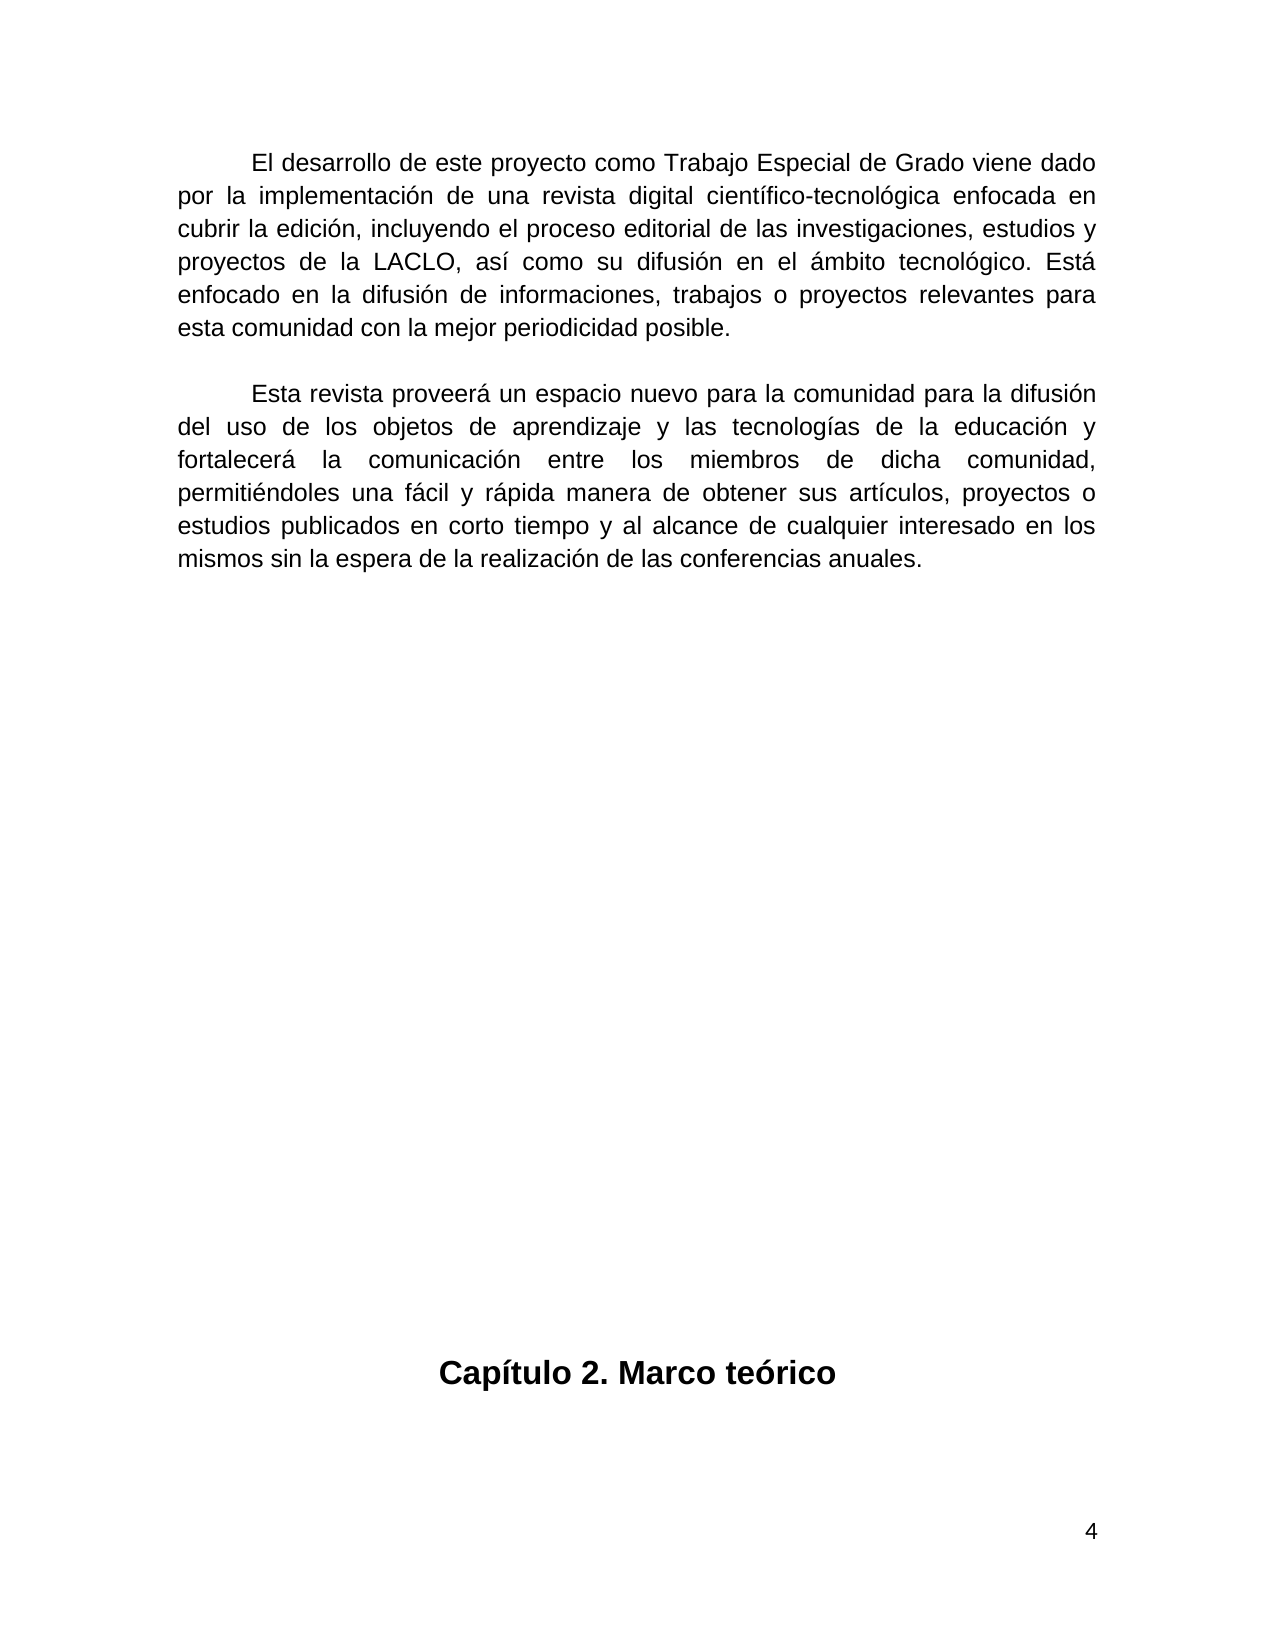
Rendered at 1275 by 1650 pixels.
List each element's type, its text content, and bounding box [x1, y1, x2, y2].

text Esta revista proveerá un espacio nuevo para la comunidad para la difusión del uso de los objetos de aprendizaje y las tecnologías de la educación y fortalecerá la comunicación entre los miembros de dicha comunidad, permitiéndoles una fácil y rápida manera de obtener sus artículos, proyectos o estudios publicados en corto tiempo y al alcance de cualquier interesado en los mismos sin la espera de la realización de las conferencias anuales. [177, 379, 1098, 573]
subtitle Capítulo 2. Marco teórico [177, 1353, 1098, 1392]
text El desarrollo de este proyecto como Trabajo Especial de Grado viene dado por la implementación de una revista digital científico-tecnológica enfocada en cubrir la edición, incluyendo el proceso editorial de las investigaciones, estudios y proyectos de la LACLO, así como su difusión en el ámbito tecnológico. Está enfocado en la difusión de informaciones, trabajos o proyectos relevantes para esta comunidad con la mejor periodicidad posible. [177, 148, 1098, 341]
